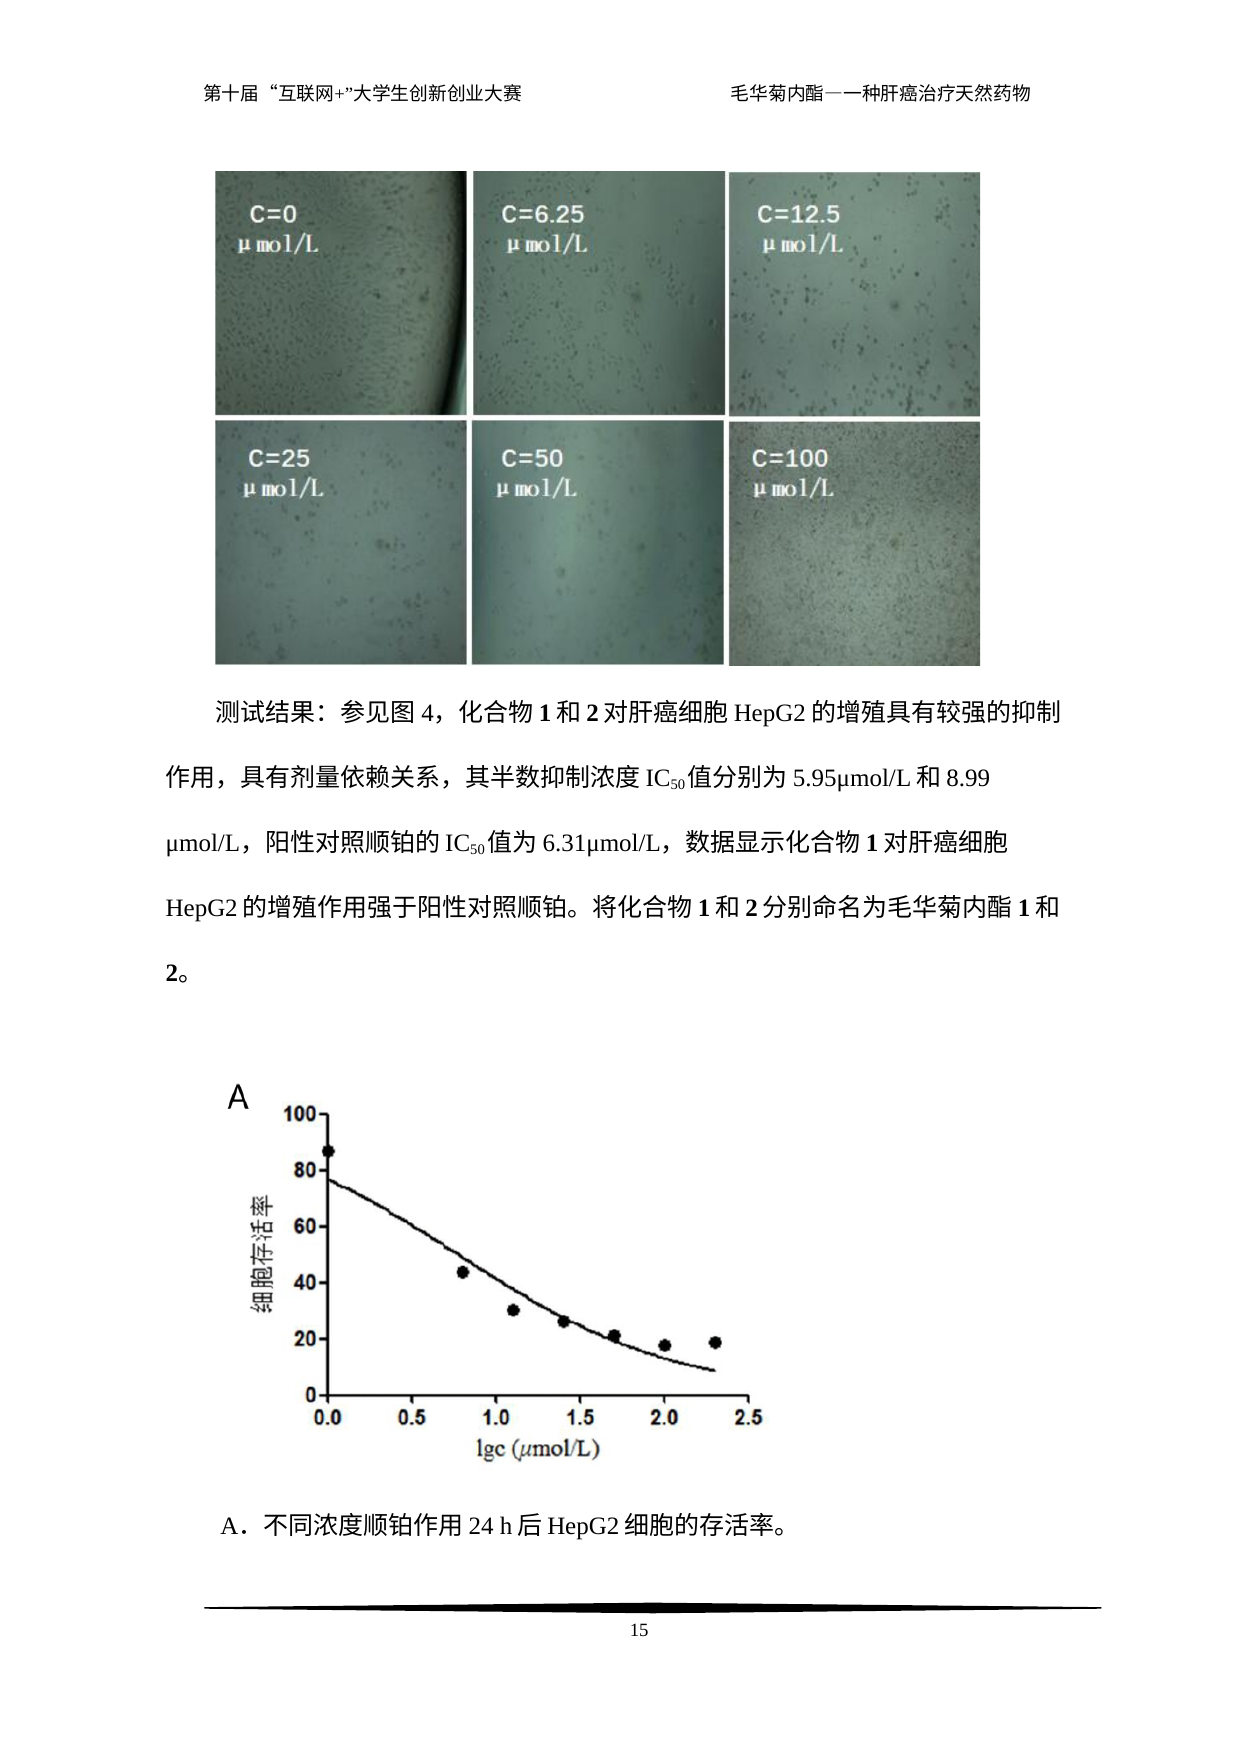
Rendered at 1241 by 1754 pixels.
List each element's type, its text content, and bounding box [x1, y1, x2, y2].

picture [201, 1051, 814, 1472]
text 测试结果：参见图 4，化合物1和2对肝癌细胞HepG2的增殖具有较强的抑制作用，具有剂量依赖关系，其半数抑制浓度IC50值分别为5.95μmol/L和8.99 μmol/L，阳性对照顺铂的IC50值为6.31μmol/L，数据显示化合物1对肝癌细胞HepG2的增殖作用强于阳性对照顺铂。将化合物1和2分别命名为毛华菊内酯1和2。 [165, 678, 1075, 1003]
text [165, 1491, 1075, 1556]
picture [215, 171, 981, 666]
